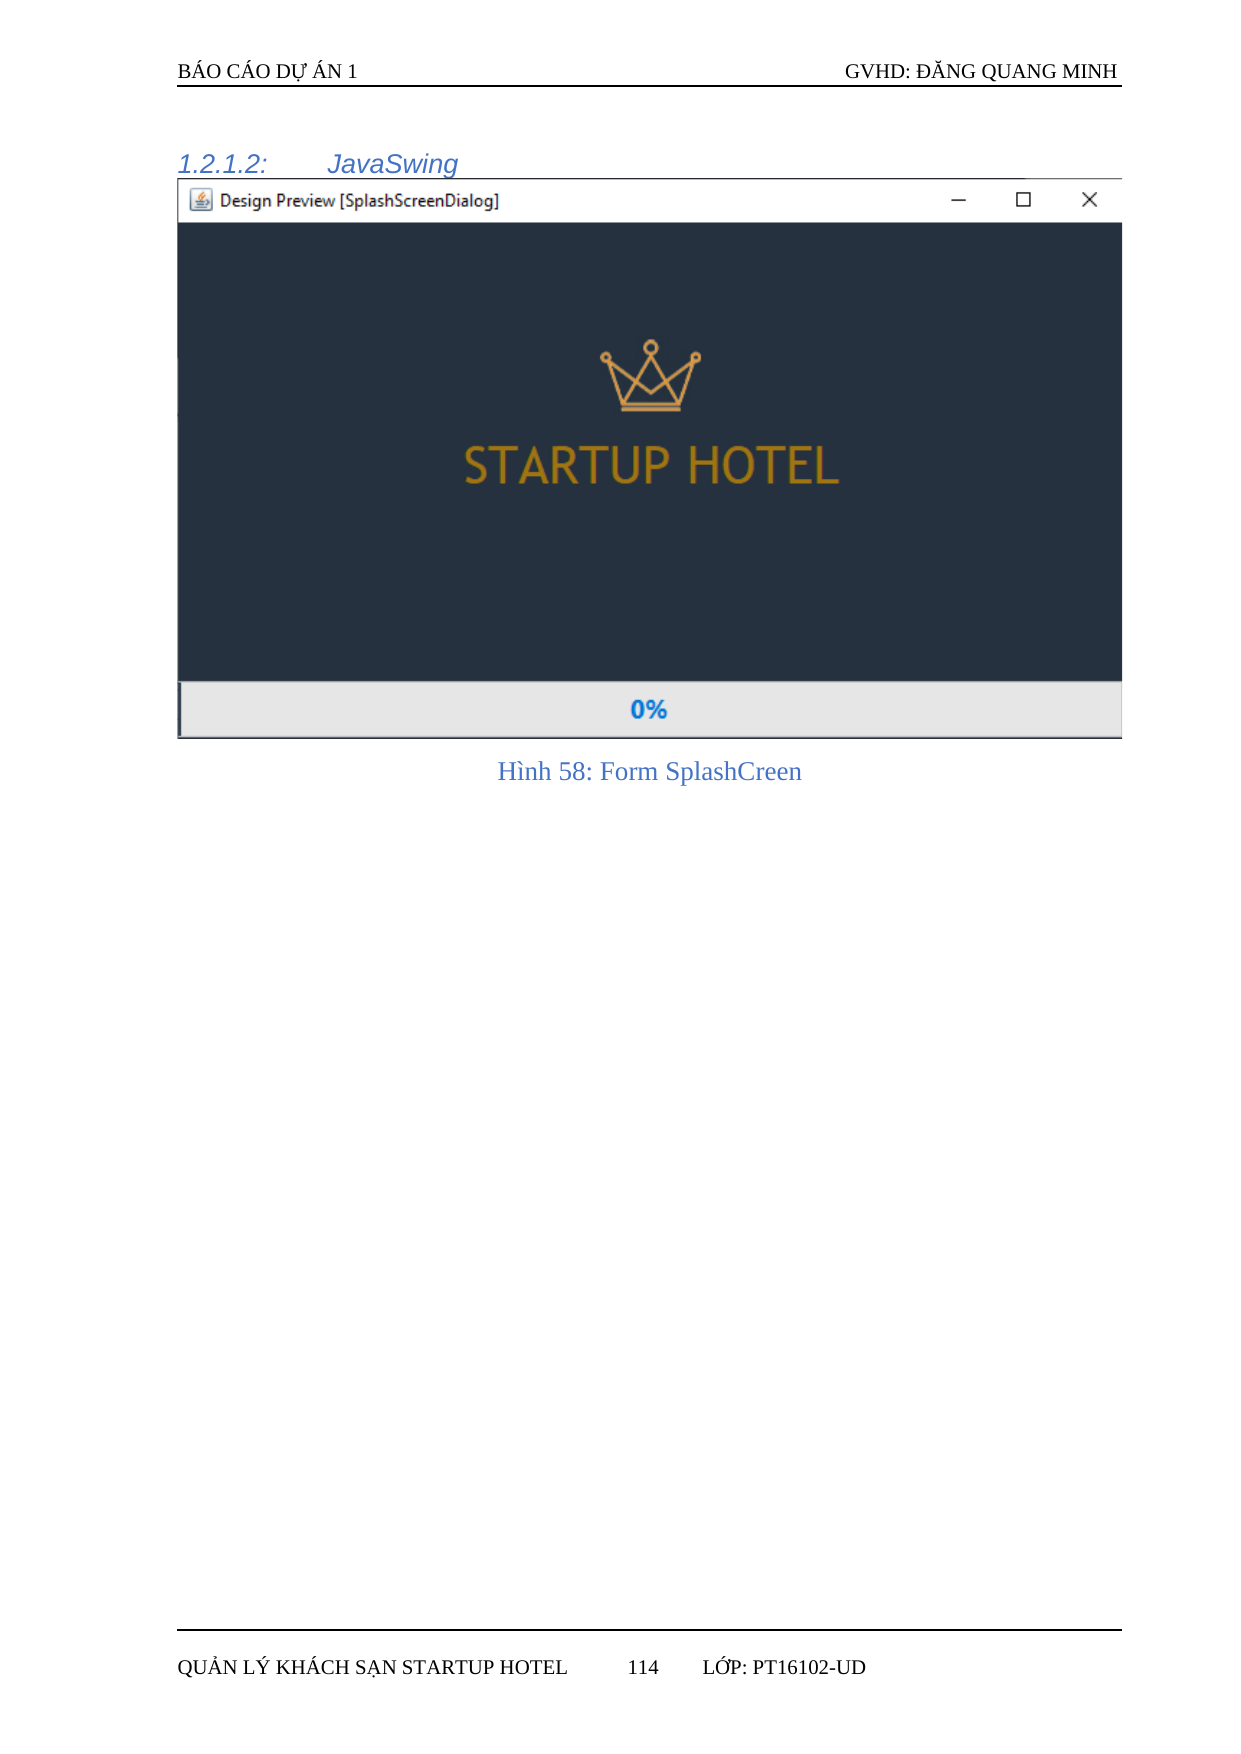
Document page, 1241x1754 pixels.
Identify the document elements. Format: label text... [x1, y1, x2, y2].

picture [177, 178, 1123, 739]
subtitle JavaSwing [177, 148, 1122, 178]
